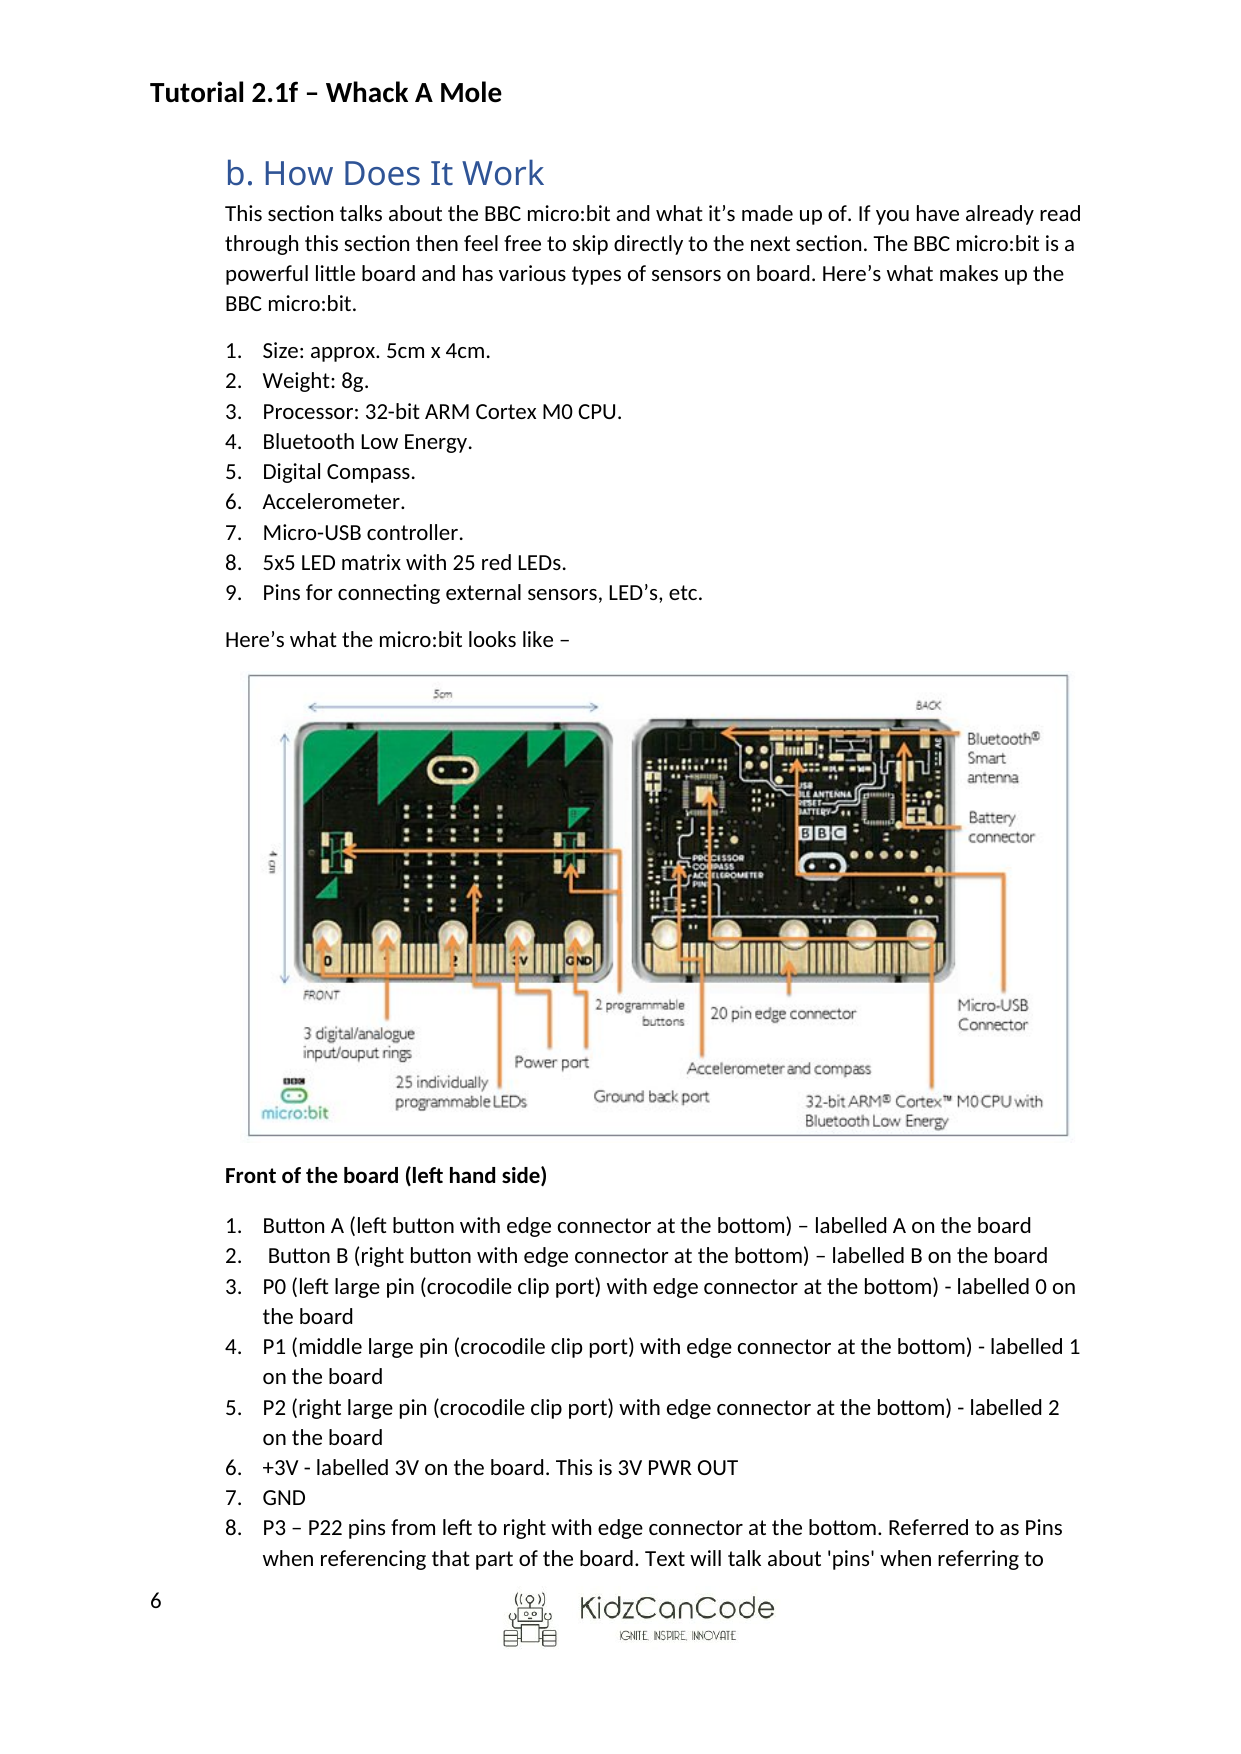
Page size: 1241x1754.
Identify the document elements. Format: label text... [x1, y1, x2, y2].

list Button A (left button with edge connector at the bottom) – labelled A on the board [225, 1211, 1090, 1239]
subtitle How Does It Work [225, 150, 1090, 195]
list Processor: 32-bit ARM Cortex M0 CPU. [225, 397, 1090, 425]
text Here’s what the micro:bit looks like – [225, 625, 1090, 653]
list P1 (middle large pin (crocodile clip port) with edge connector at the bottom) - labelled 1 on the board [225, 1332, 1090, 1390]
list Size: approx. 5cm x 4cm. [225, 336, 1090, 364]
list 5x5 LED matrix with 25 red LEDs. [225, 548, 1090, 576]
list P0 (left large pin (crocodile clip port) with edge connector at the bottom) - labelled 0 on the board [225, 1272, 1090, 1330]
list Bluetooth Low Energy. [225, 427, 1090, 455]
picture [497, 1586, 781, 1653]
list GND [225, 1483, 1090, 1511]
list P2 (right large pin (crocodile clip port) with edge connector at the bottom) - labelled 2 on the board [225, 1393, 1090, 1451]
list Accelerometer. [225, 487, 1090, 516]
text This section talks about the BBC micro:bit and what it’s made up of. If you have already read through this section then feel free to skip directly to the next section. The BBC micro:bit is a powerful little board and has various types of sensors on board. Here’s what makes up the BBC micro:bit. [225, 199, 1090, 318]
picture [240, 671, 1076, 1143]
text Front of the board (left hand side) [150, 1161, 1090, 1189]
list Micro-USB controller. [225, 518, 1090, 546]
list Button B (right button with edge connector at the bottom) – labelled B on the board [225, 1242, 1090, 1269]
list Digital Compass. [225, 457, 1090, 485]
list +3V - labelled 3V on the board. This is 3V PWR OUT [225, 1453, 1090, 1481]
list Weight: 8g. [225, 367, 1090, 395]
list Pins for connecting external sensors, LED’s, etc. [225, 578, 1090, 606]
